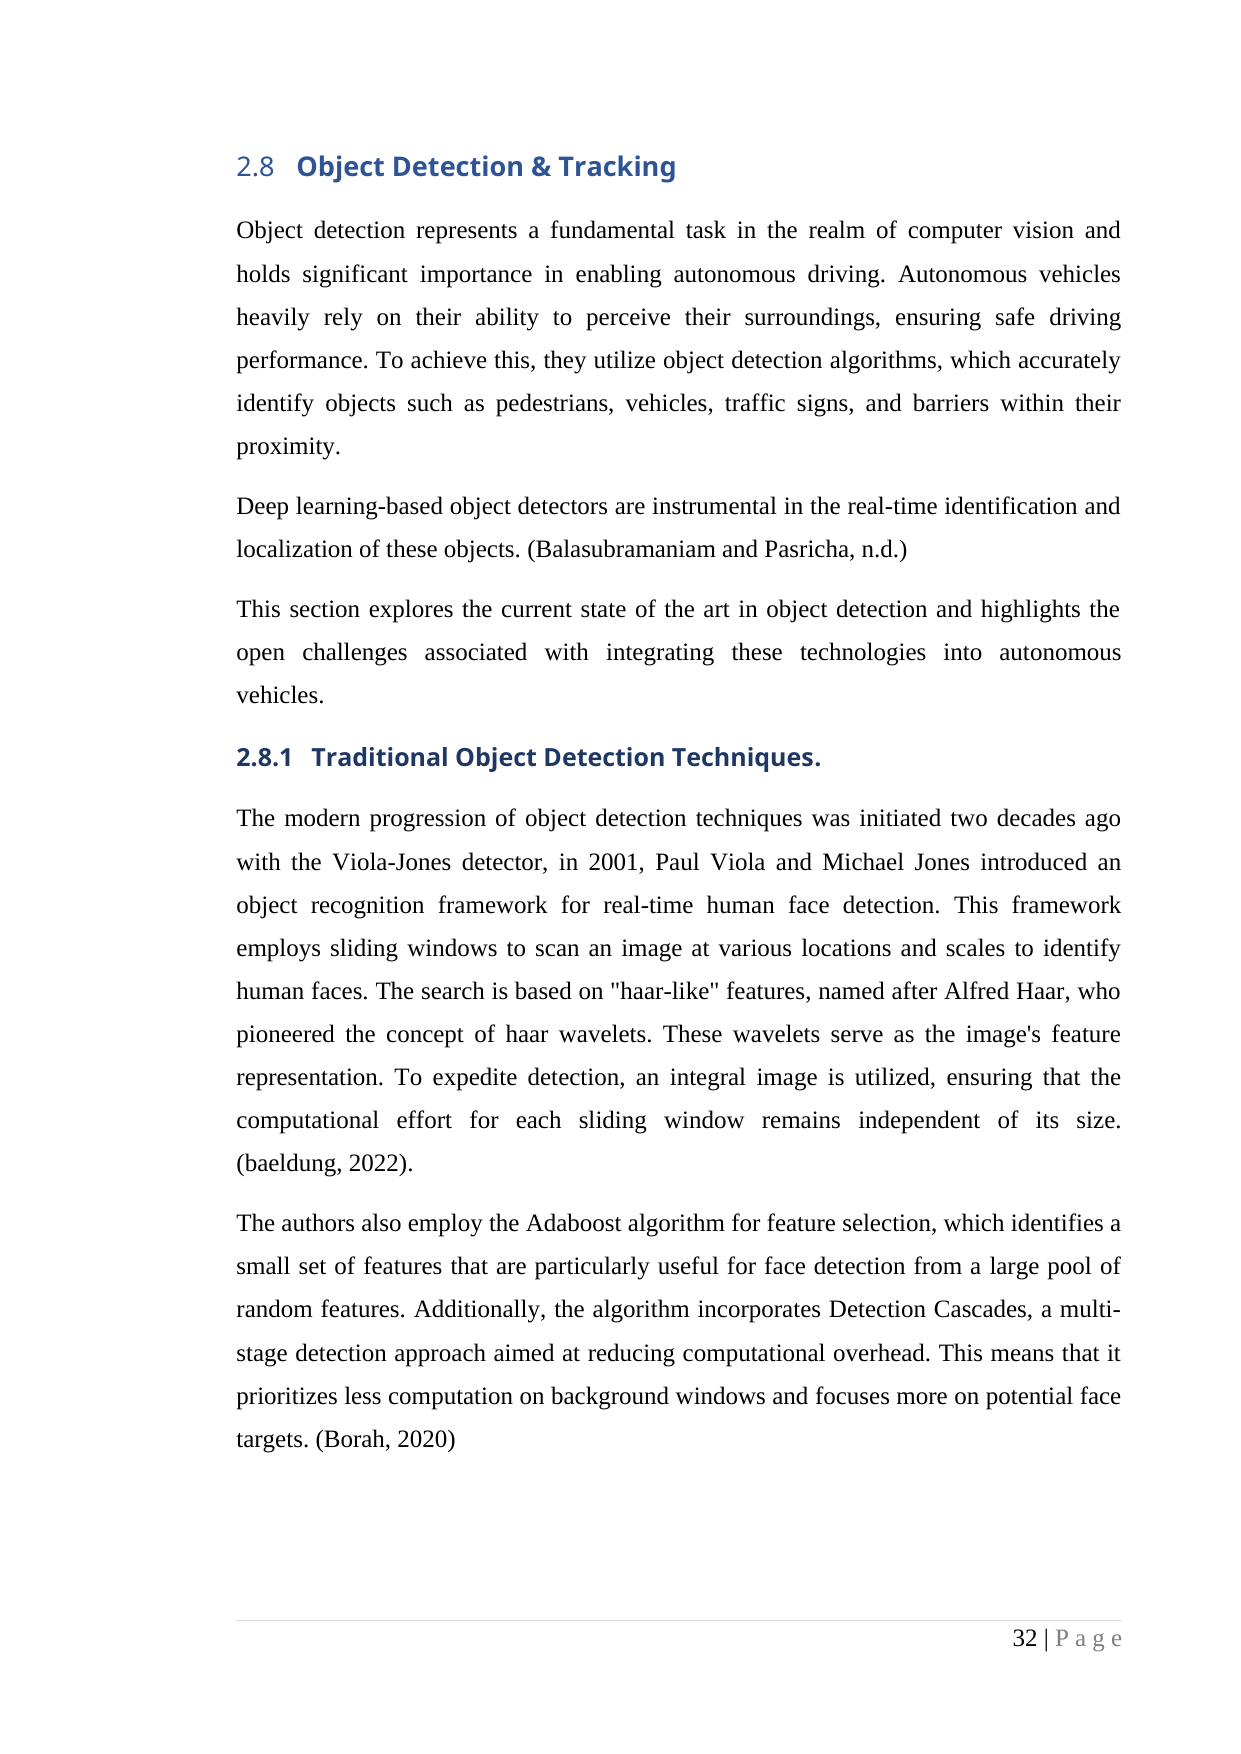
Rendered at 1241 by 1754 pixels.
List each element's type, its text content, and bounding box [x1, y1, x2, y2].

subtitle Object Detection & Tracking [236, 148, 1122, 184]
text Object detection represents a fundamental task in the realm of computer vision and holds significant importance in enabling autonomous driving. Autonomous vehicles heavily rely on their ability to perceive their surroundings, ensuring safe driving performance. To achieve this, they utilize object detection algorithms, which accurately identify objects such as pedestrians, vehicles, traffic signs, and barriers within their proximity. [236, 216, 1122, 460]
text This section explores the current state of the art in object detection and highlights the open challenges associated with integrating these technologies into autonomous vehicles. [236, 594, 1122, 709]
text The authors also employ the Adaboost algorithm for feature selection, which identifies a small set of features that are particularly useful for face detection from a large pool of random features. Additionally, the algorithm incorporates Detection Cascades, a multi-stage detection approach aimed at reducing computational overhead. This means that it prioritizes less computation on background windows and focuses more on potential face targets. (Borah, 2020) [236, 1208, 1122, 1453]
subtitle Traditional Object Detection Techniques. [236, 740, 1122, 774]
text The modern progression of object detection techniques was initiated two decades ago with the Viola-Jones detector, in 2001, Paul Viola and Michael Jones introduced an object recognition framework for real-time human face detection. This framework employs sliding windows to scan an image at various locations and scales to identify human faces. The search is based on "haar-like" features, named after Alfred Haar, who pioneered the concept of haar wavelets. These wavelets serve as the image's feature representation. To expedite detection, an integral image is utilized, ensuring that the computational effort for each sliding window remains independent of its size. (baeldung, 2022). [236, 803, 1122, 1177]
text Deep learning-based object detectors are instrumental in the real-time identification and localization of these objects. (Balasubramaniam and Pasricha, n.d.) [236, 491, 1122, 563]
